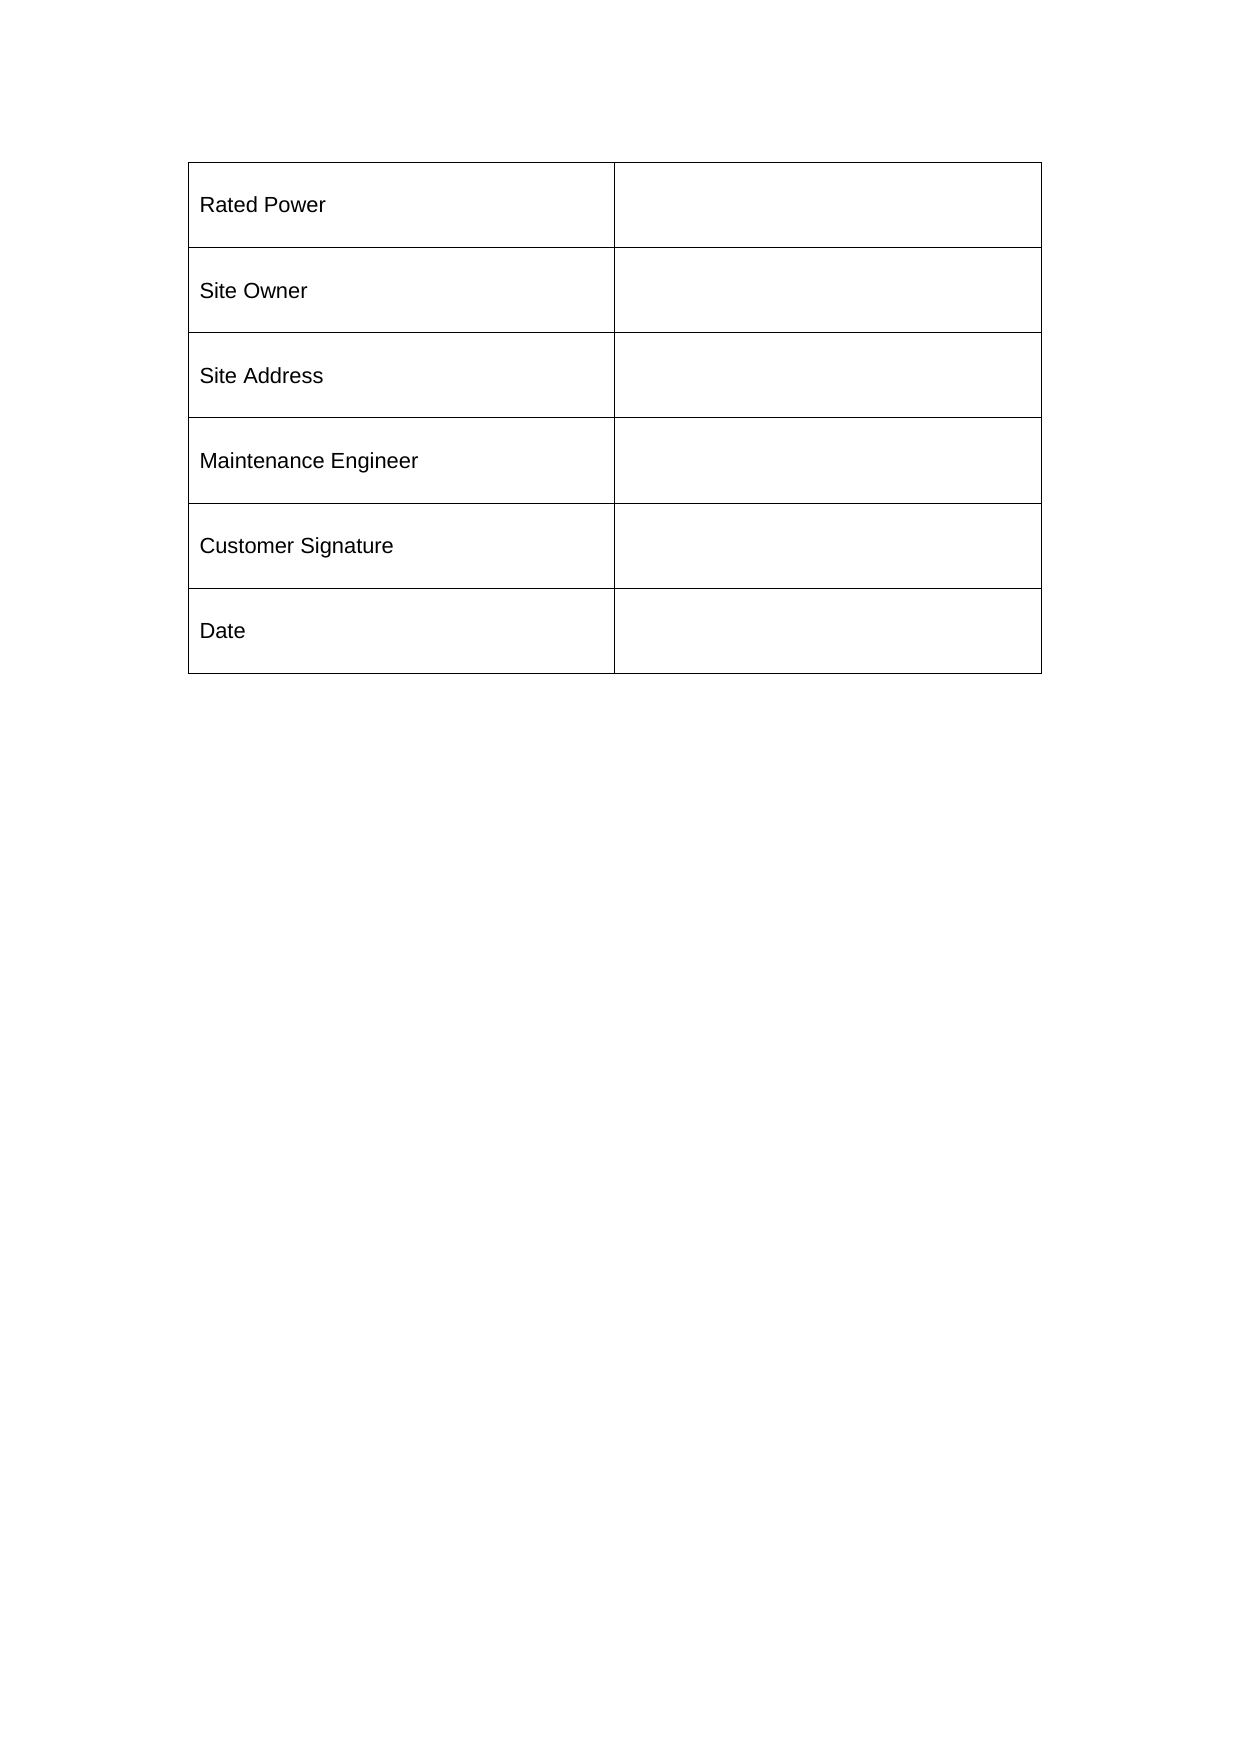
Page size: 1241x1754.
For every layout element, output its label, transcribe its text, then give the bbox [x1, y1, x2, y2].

table_cell [615, 163, 1041, 247]
table_cell [615, 418, 1041, 502]
table_cell Customer Signature [189, 504, 614, 587]
table_cell Date [189, 589, 614, 673]
table_cell Maintenance Engineer [189, 418, 614, 502]
table_cell [615, 504, 1041, 587]
table_cell [615, 333, 1041, 417]
table_cell Rated Power [189, 163, 614, 247]
table_cell Site Address [189, 333, 614, 417]
table_cell [615, 589, 1041, 673]
table_cell Site Owner [189, 248, 614, 332]
table_cell [615, 248, 1041, 332]
